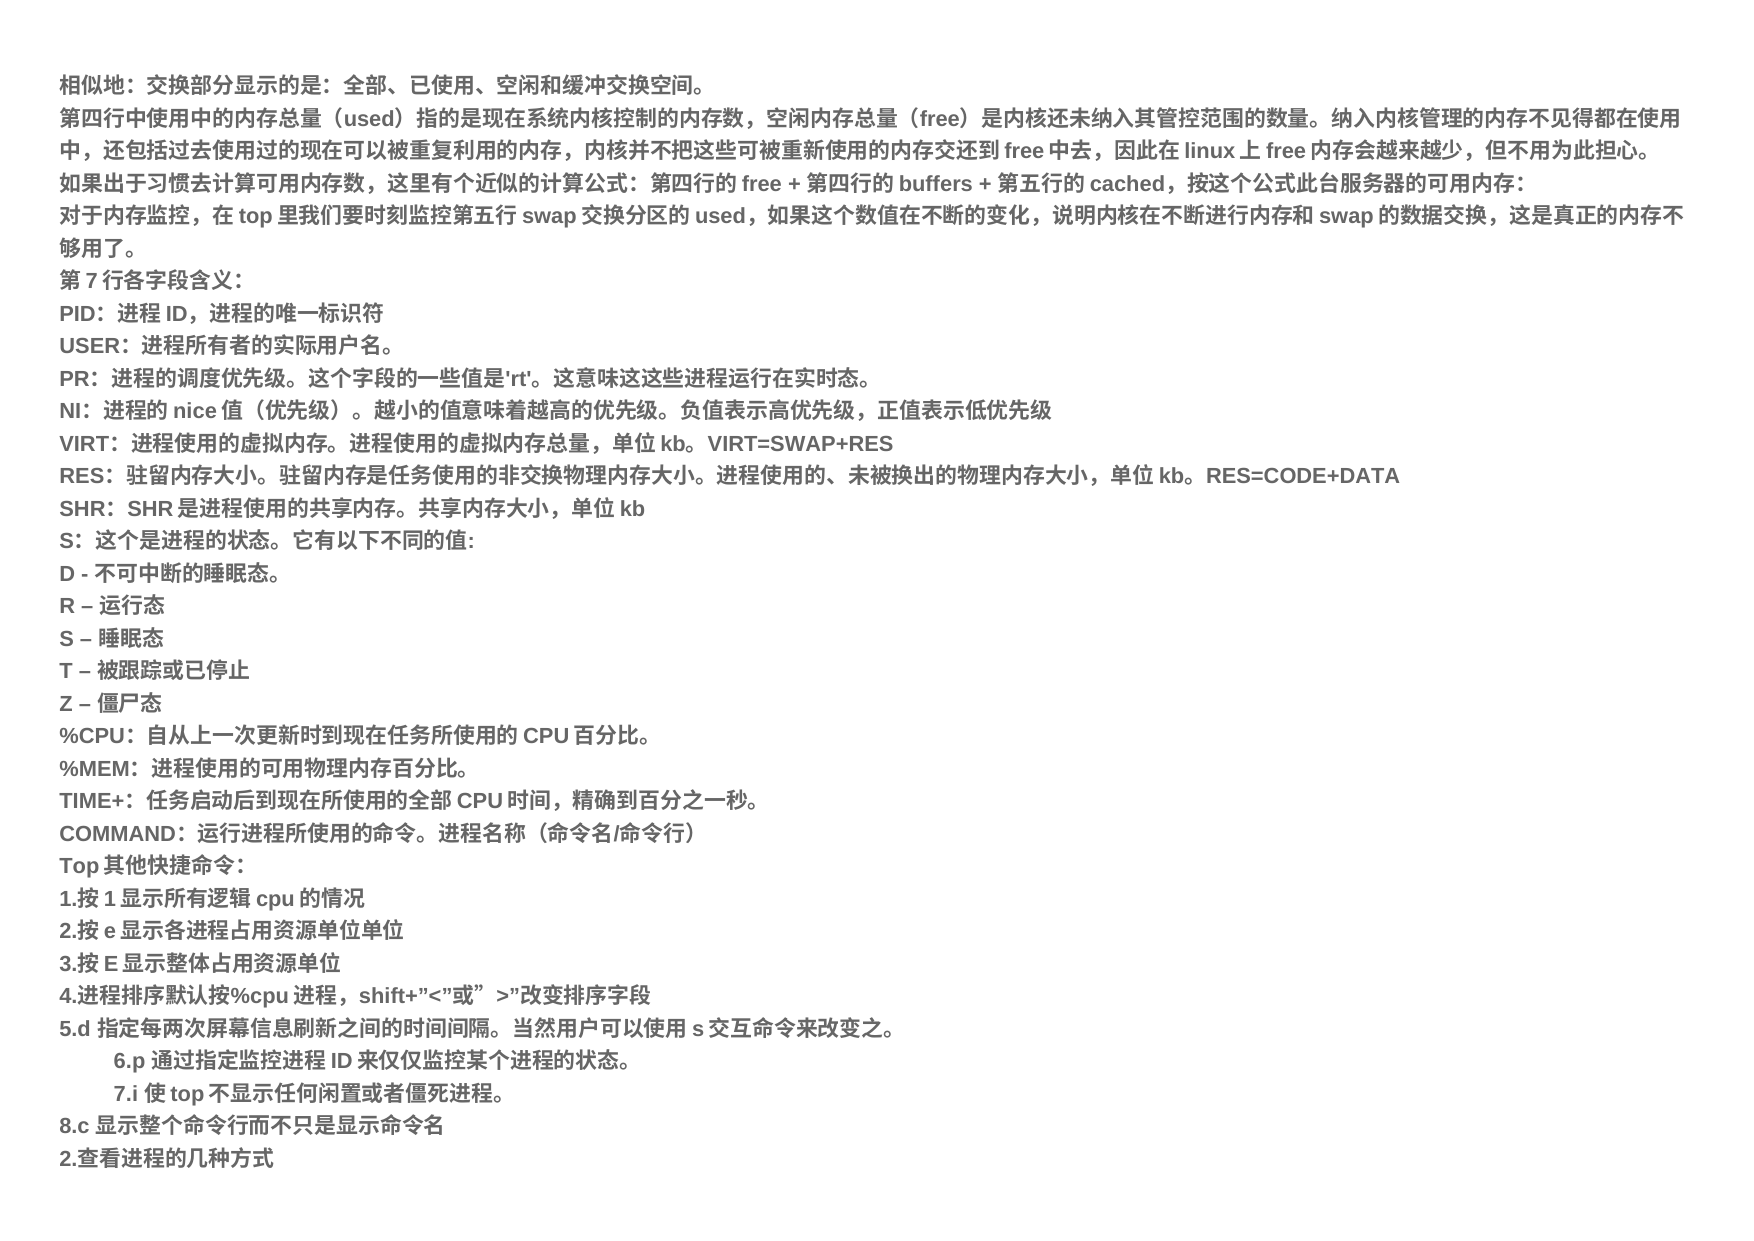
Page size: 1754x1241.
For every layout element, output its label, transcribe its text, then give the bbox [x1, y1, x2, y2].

text RES：驻留内存大小。驻留内存是任务使用的非交换物理内存大小。进程使用的、未被换出的物理内存大小，单位kb。RES=CODE+DATA [59, 458, 1695, 490]
text 6.p 通过指定监控进程ID来仅仅监控某个进程的状态。 [59, 1043, 1695, 1075]
text S – 睡眠态 [59, 620, 1695, 653]
text NI：进程的nice值（优先级）。越小的值意味着越高的优先级。负值表示高优先级，正值表示低优先级 [59, 393, 1695, 425]
text PID：进程ID，进程的唯一标识符 [59, 295, 1695, 328]
text %MEM：进程使用的可用物理内存百分比。 [59, 750, 1695, 783]
text 3.按E显示整体占用资源单位 [59, 945, 1695, 978]
text USER：进程所有者的实际用户名。 [59, 328, 1695, 360]
text 5.d 指定每两次屏幕信息刷新之间的时间间隔。当然用户可以使用s交互命令来改变之。 [59, 1010, 1695, 1043]
text PR：进程的调度优先级。这个字段的一些值是'rt'。这意味这这些进程运行在实时态。 [59, 360, 1695, 393]
text R – 运行态 [59, 588, 1695, 620]
text 第四行中使用中的内存总量（used）指的是现在系统内核控制的内存数，空闲内存总量（free）是内核还未纳入其管控范围的数量。纳入内核管理的内存不见得都在使用中，还包括过去使用过的现在可以被重复利用的内存，内核并不把这些可被重新使用的内存交还到free中去，因此在linux上free内存会越来越少，但不用为此担心。 [59, 100, 1695, 165]
text %CPU：自从上一次更新时到现在任务所使用的CPU百分比。 [59, 718, 1695, 750]
text S：这个是进程的状态。它有以下不同的值: [59, 523, 1695, 555]
text 1.按1显示所有逻辑cpu的情况 [59, 880, 1695, 913]
text SHR：SHR是进程使用的共享内存。共享内存大小，单位kb [59, 490, 1695, 523]
text 7.i 使top不显示任何闲置或者僵死进程。 [59, 1075, 1695, 1108]
text 4.进程排序默认按%cpu进程，shift+”<”或”>”改变排序字段 [59, 978, 1695, 1010]
text 2.查看进程的几种方式 [59, 1140, 1695, 1173]
text COMMAND：运行进程所使用的命令。进程名称（命令名/命令行） [59, 815, 1695, 848]
text T – 被跟踪或已停止 [59, 653, 1695, 685]
text Z – 僵尸态 [59, 685, 1695, 718]
text Top其他快捷命令： [59, 848, 1695, 880]
text 对于内存监控，在top里我们要时刻监控第五行swap交换分区的used，如果这个数值在不断的变化，说明内核在不断进行内存和swap的数据交换，这是真正的内存不够用了。 [59, 198, 1695, 263]
text VIRT：进程使用的虚拟内存。进程使用的虚拟内存总量，单位kb。VIRT=SWAP+RES [59, 425, 1695, 458]
text D - 不可中断的睡眠态。 [59, 555, 1695, 588]
text 2.按e显示各进程占用资源单位单位 [59, 913, 1695, 945]
text TIME+：任务启动后到现在所使用的全部CPU时间，精确到百分之一秒。 [59, 783, 1695, 815]
text 相似地：交换部分显示的是：全部、已使用、空闲和缓冲交换空间。 [59, 68, 1695, 100]
text 如果出于习惯去计算可用内存数，这里有个近似的计算公式：第四行的free + 第四行的buffers + 第五行的cached，按这个公式此台服务器的可用内存： [59, 165, 1695, 198]
text 8.c 显示整个命令行而不只是显示命令名 [59, 1108, 1695, 1140]
text 第7行各字段含义： [59, 263, 1695, 295]
